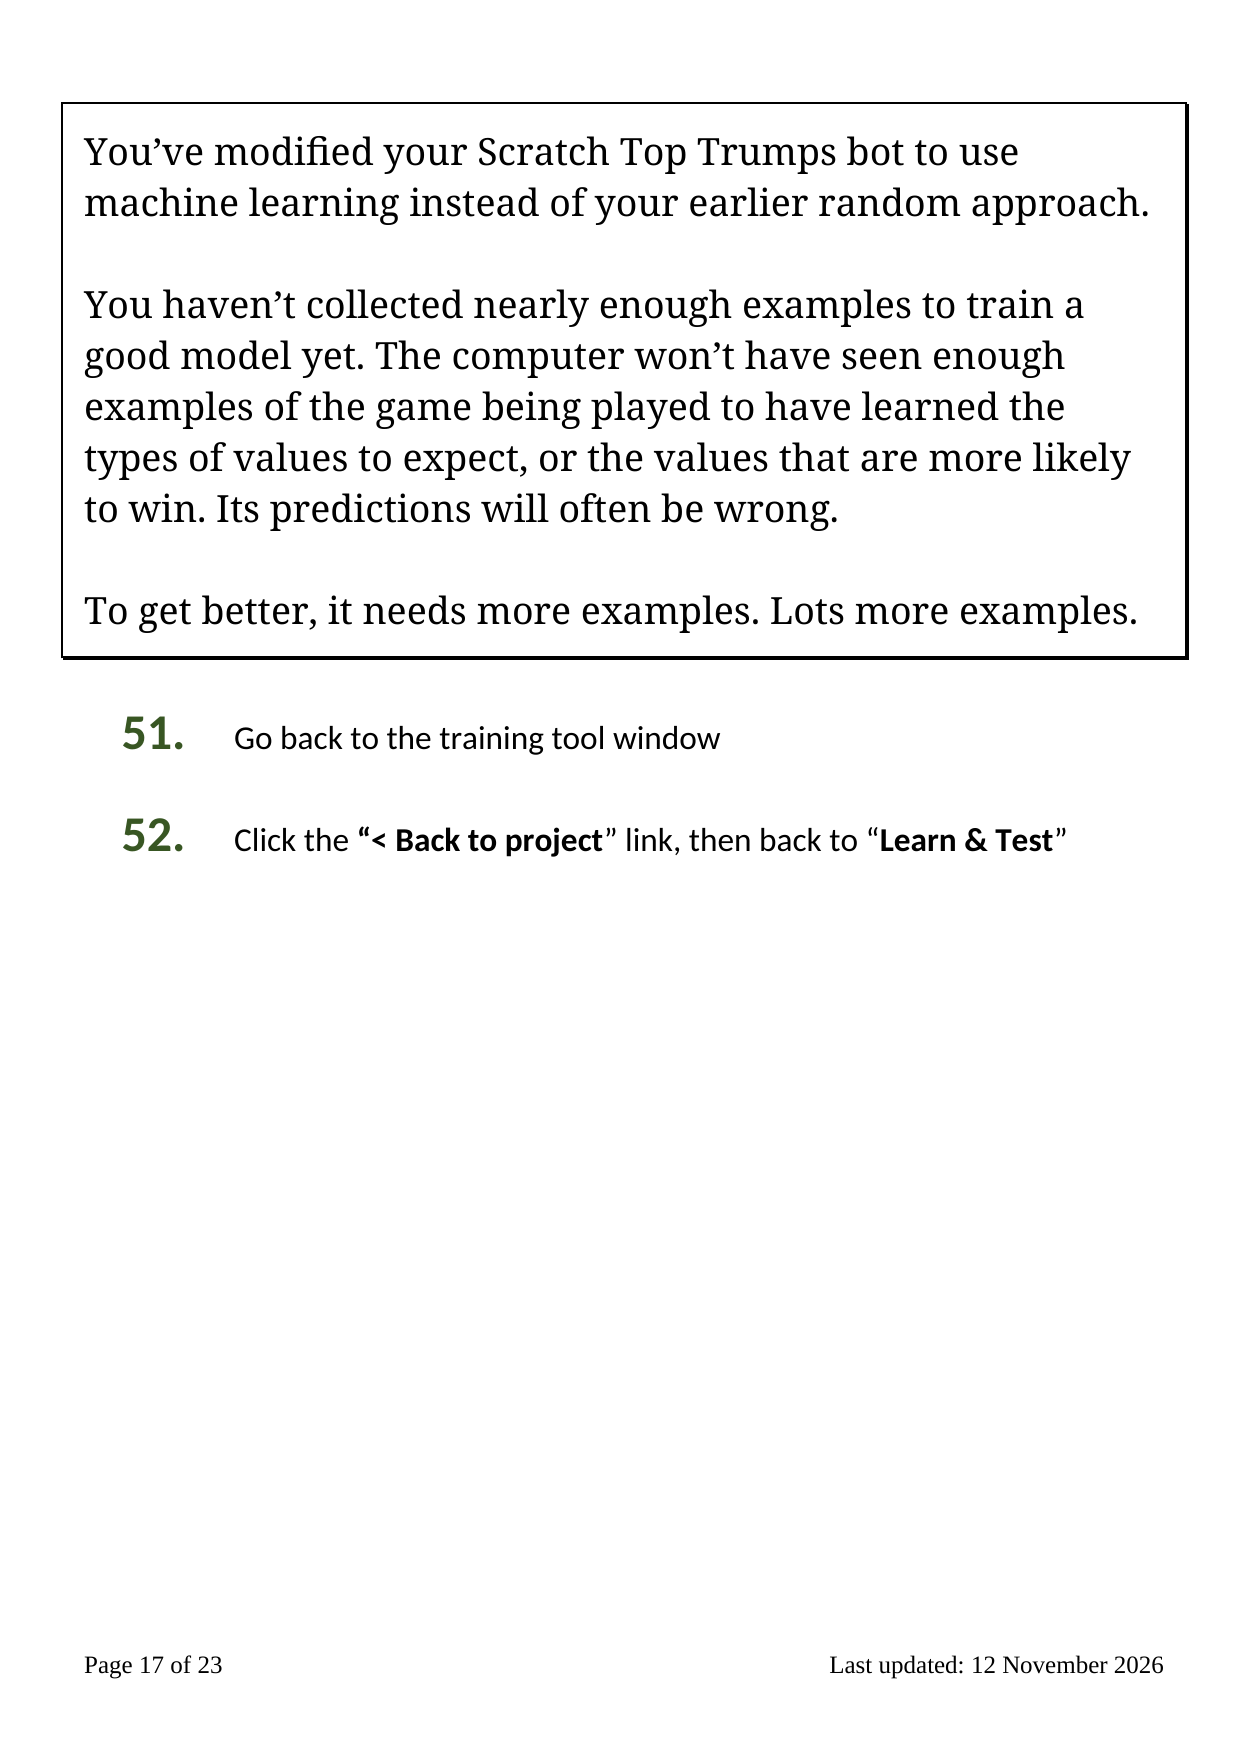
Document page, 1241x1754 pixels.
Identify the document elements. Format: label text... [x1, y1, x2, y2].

list Go back to the training tool window [121, 701, 1164, 762]
text You’ve modified your Scratch Top Trumps bot to use machine learning instead of your earlier random approach. [63, 104, 1185, 227]
list Click the “< Back to project” link, then back to “Learn & Test” [121, 803, 1164, 864]
text You haven’t collected nearly enough examples to train a good model yet. The computer won’t have seen enough examples of the game being played to have learned the types of values to expect, or the values that are more likely to win. Its predictions will often be wrong. To get better, it needs more examples. Lots more examples. [63, 255, 1185, 656]
